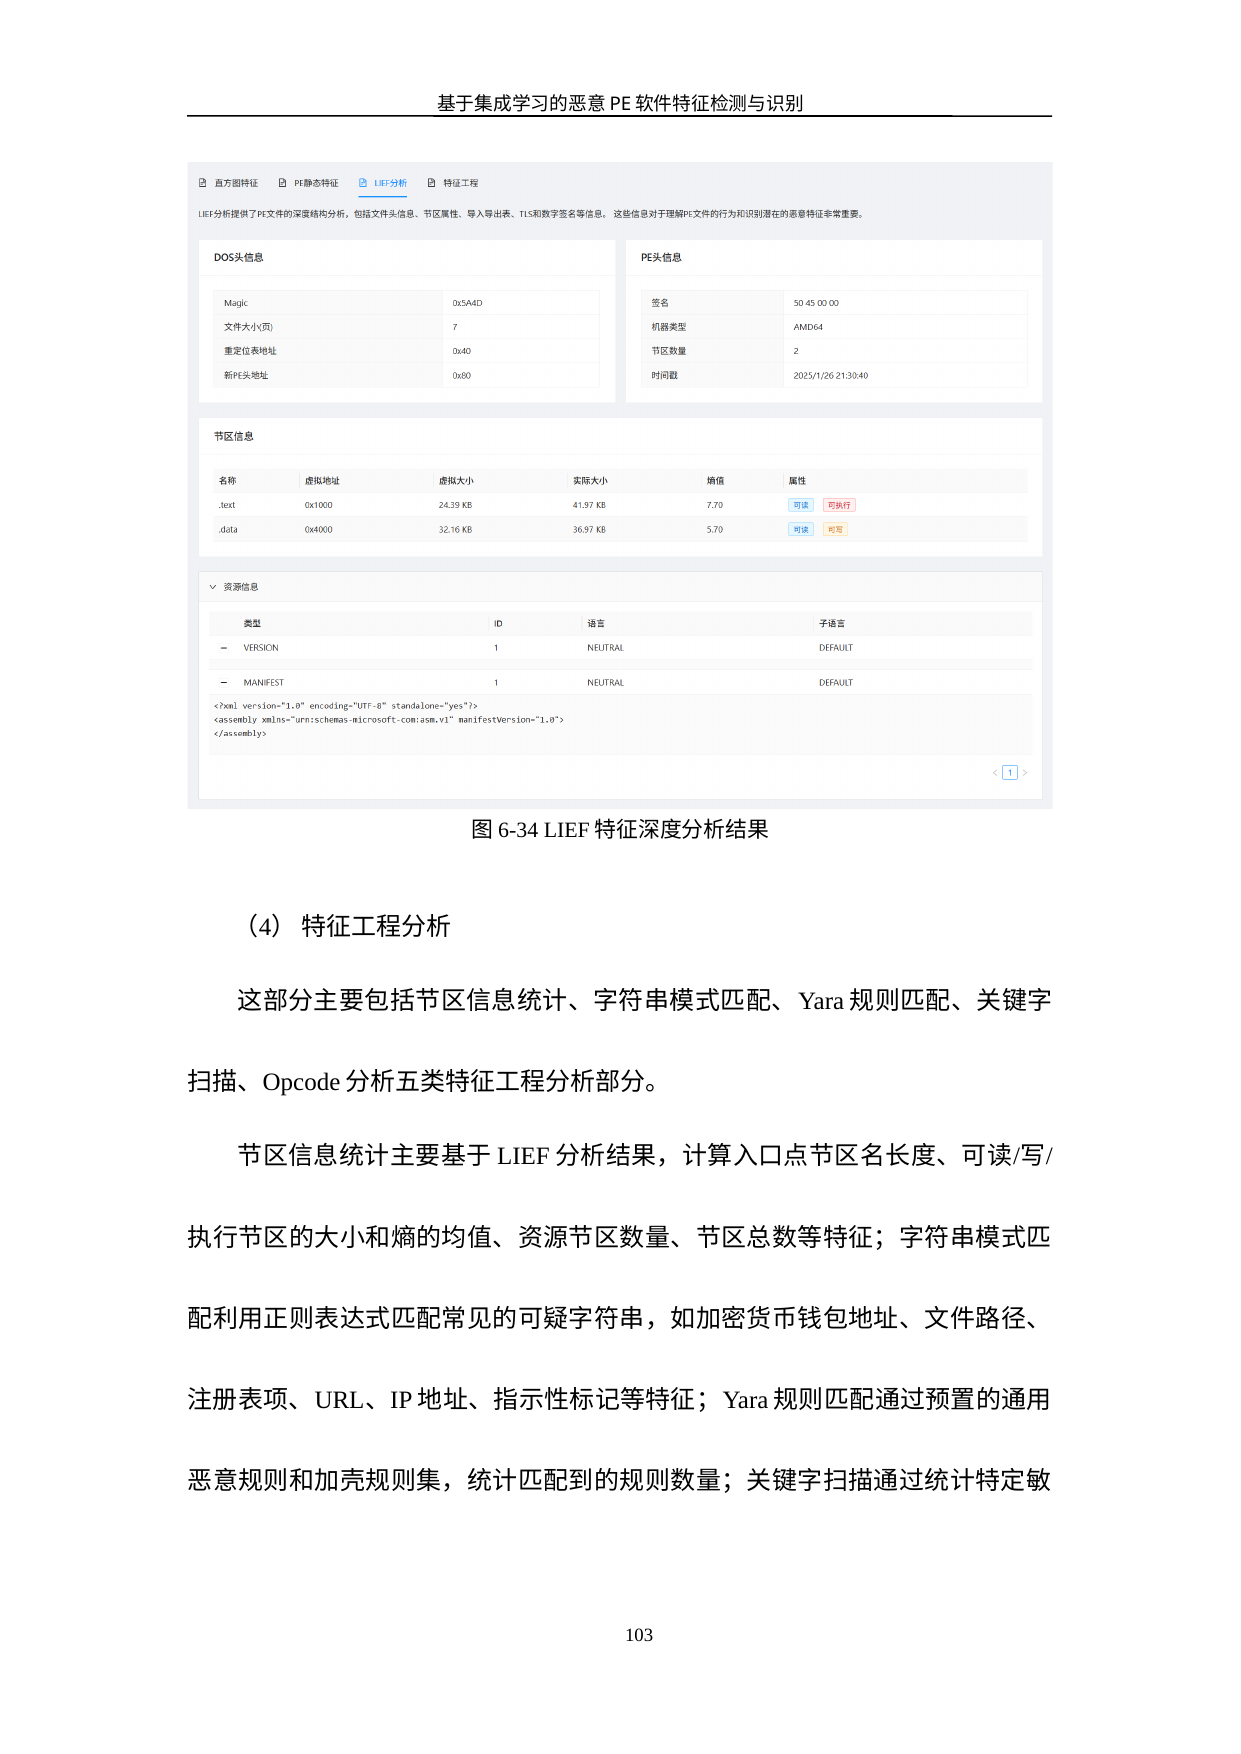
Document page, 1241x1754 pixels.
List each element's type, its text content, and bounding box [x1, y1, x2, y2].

picture [187, 162, 1053, 809]
subtitle 特征工程分析 [233, 892, 1053, 957]
text 这部分主要包括节区信息统计、字符串模式匹配、Yara规则匹配、关键字扫描、Opcode分析五类特征工程分析部分。 [187, 966, 1053, 1112]
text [187, 1121, 1053, 1511]
